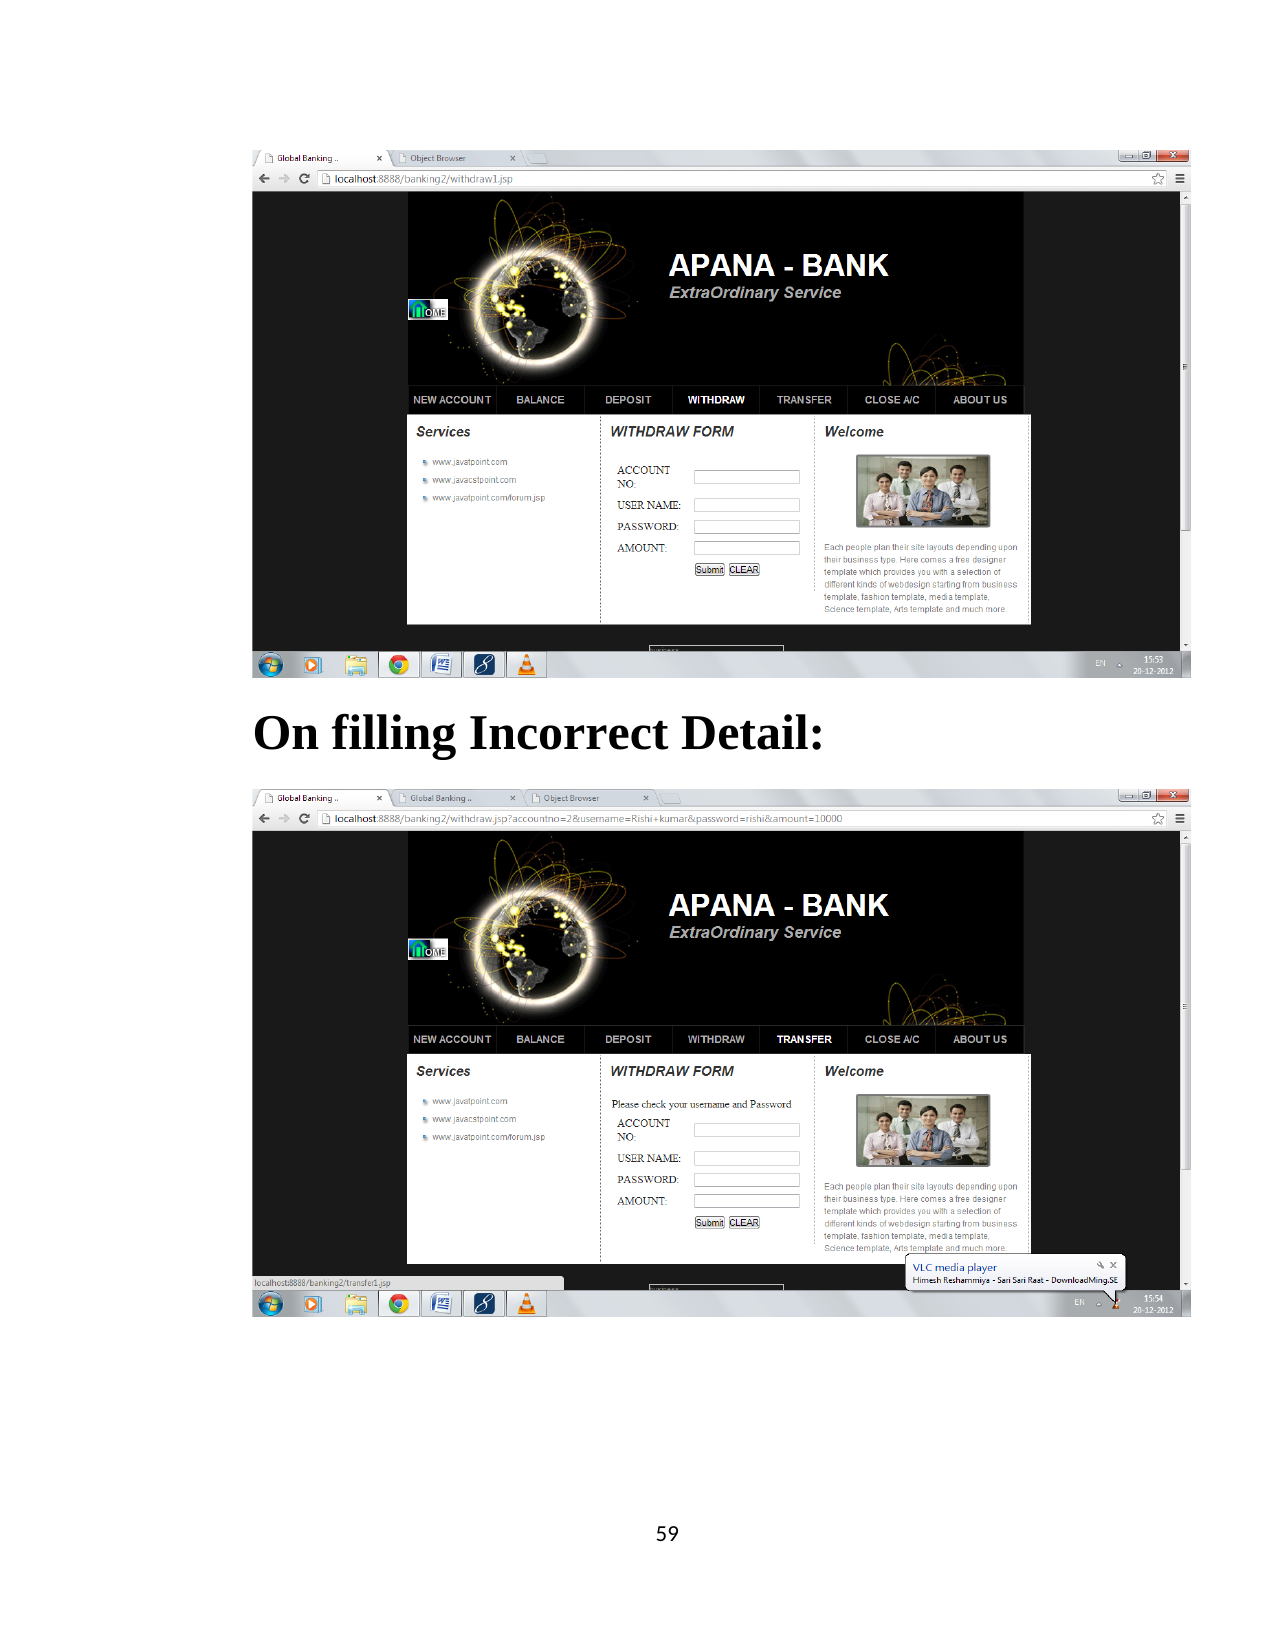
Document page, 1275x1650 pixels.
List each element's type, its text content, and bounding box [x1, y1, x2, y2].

text On filling Incorrect Detail: [252, 703, 1157, 760]
picture [252, 789, 1191, 1317]
picture [252, 150, 1191, 678]
